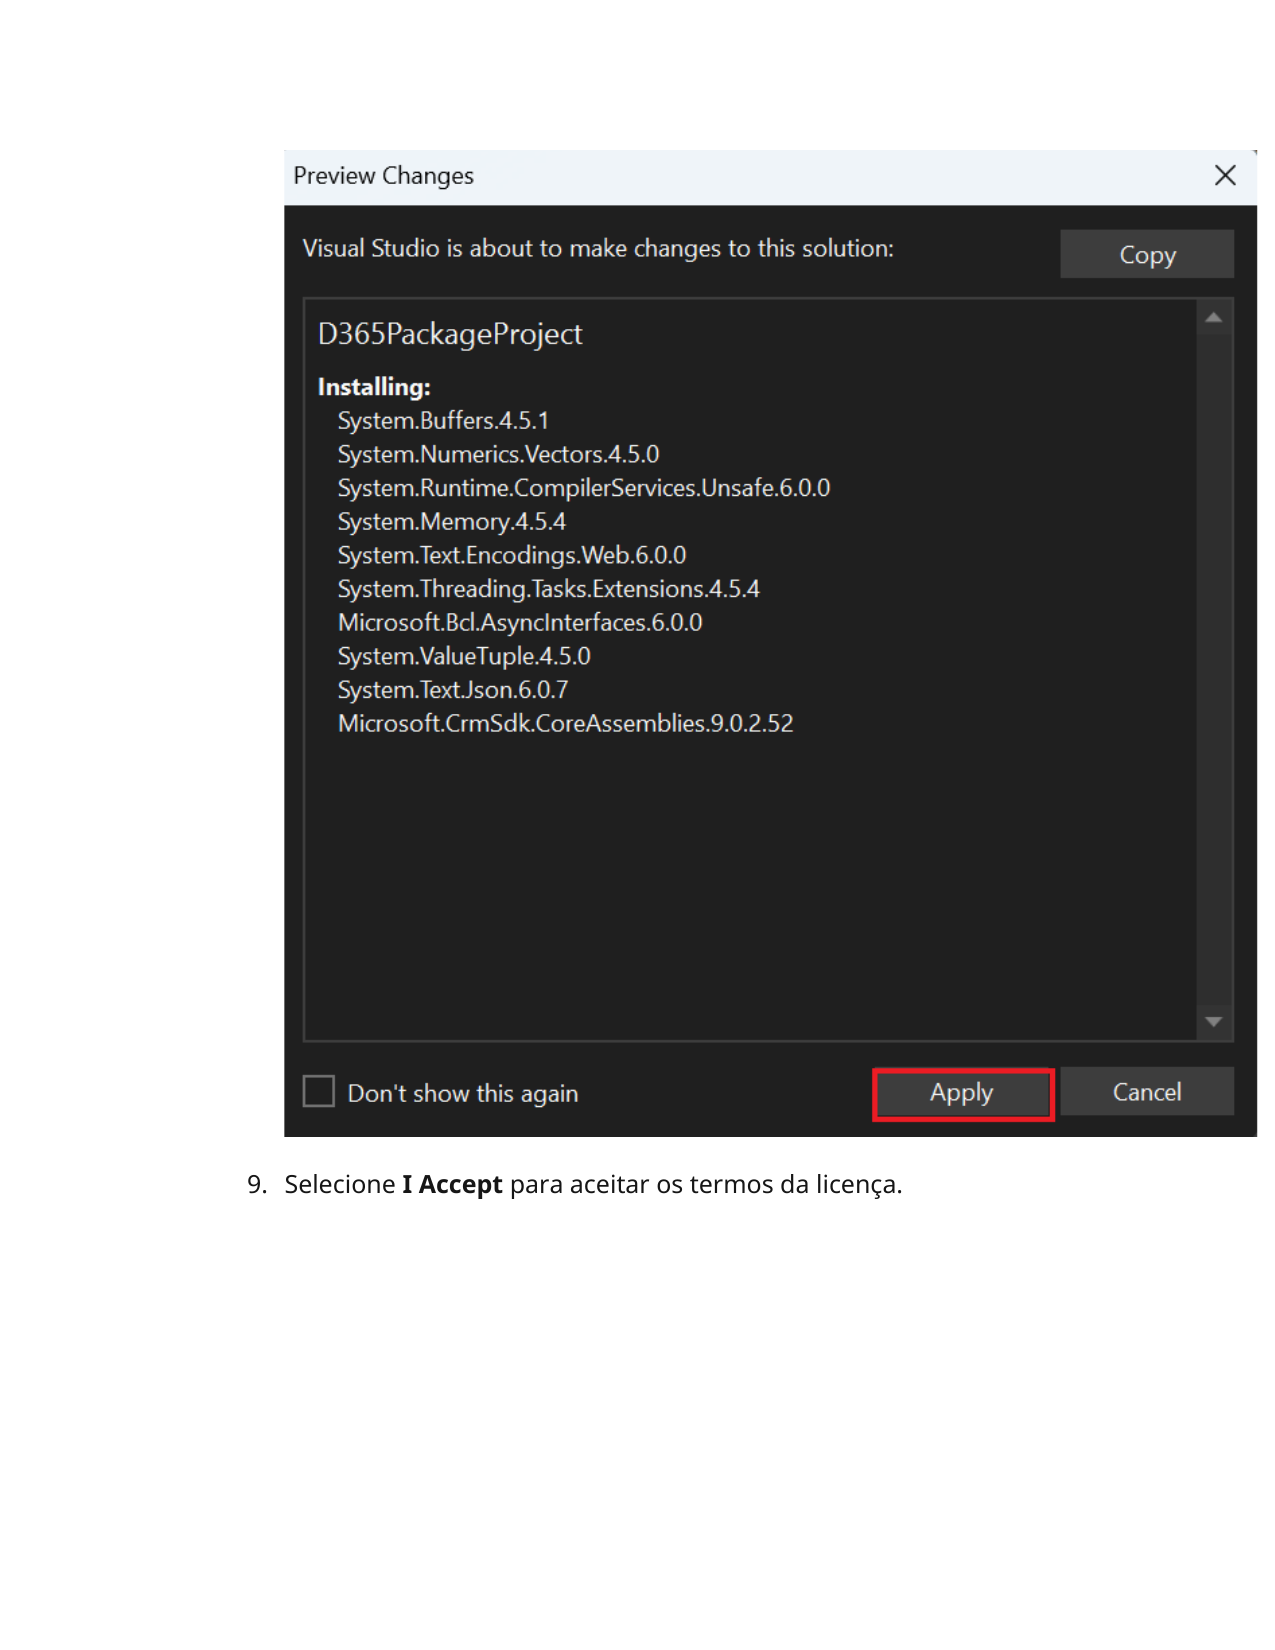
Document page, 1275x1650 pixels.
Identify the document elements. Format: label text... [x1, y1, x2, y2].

picture [284, 150, 1260, 1137]
list Selecione I Accept para aceitar os termos da licença. [247, 1166, 1125, 1200]
